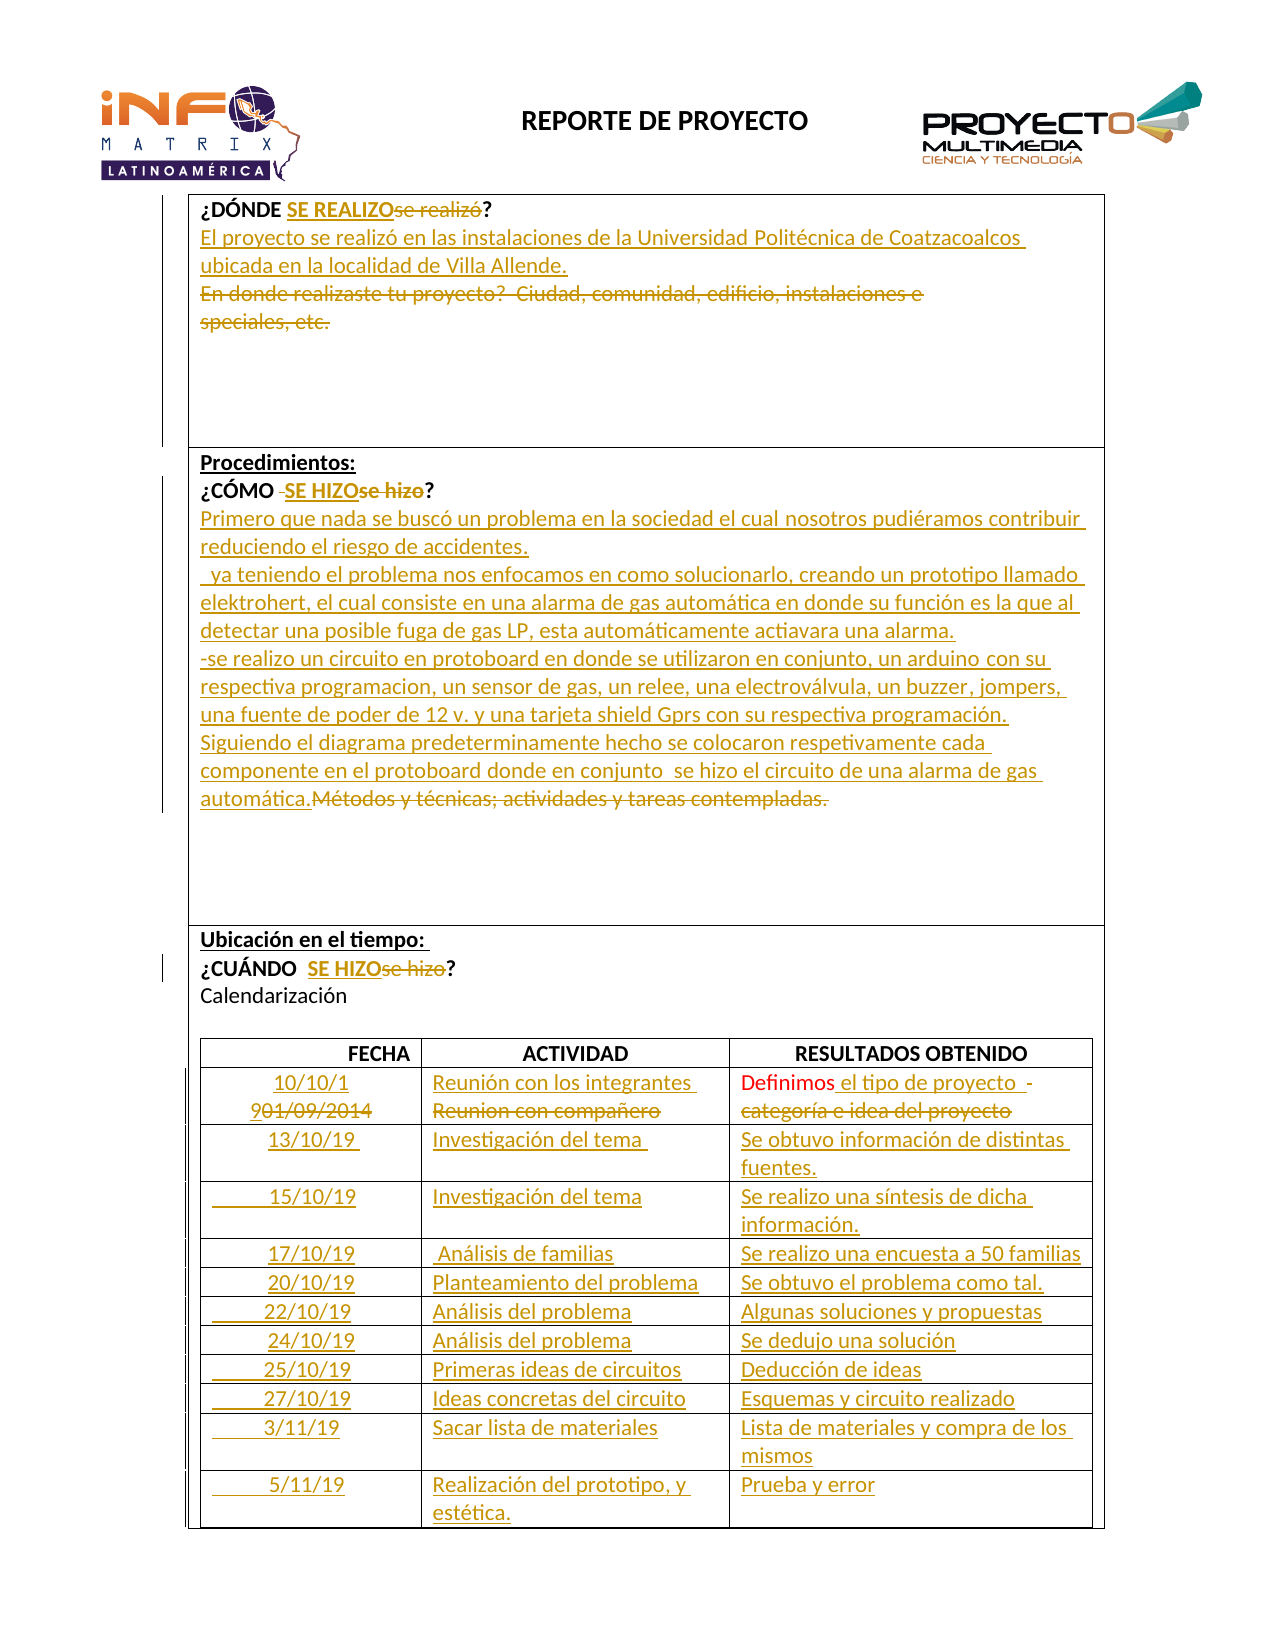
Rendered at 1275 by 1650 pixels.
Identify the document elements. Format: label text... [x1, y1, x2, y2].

table_cell Ubicación en el espacio: ¿DÓNDE ? [189, 195, 1104, 447]
table_cell Procedimientos: ¿CÓMO ? [189, 448, 1104, 924]
picture [913, 75, 1205, 169]
picture [92, 79, 305, 190]
table_cell Ubicación en el tiempo: ¿CUÁNDO ? Calendarización [189, 926, 1104, 1528]
